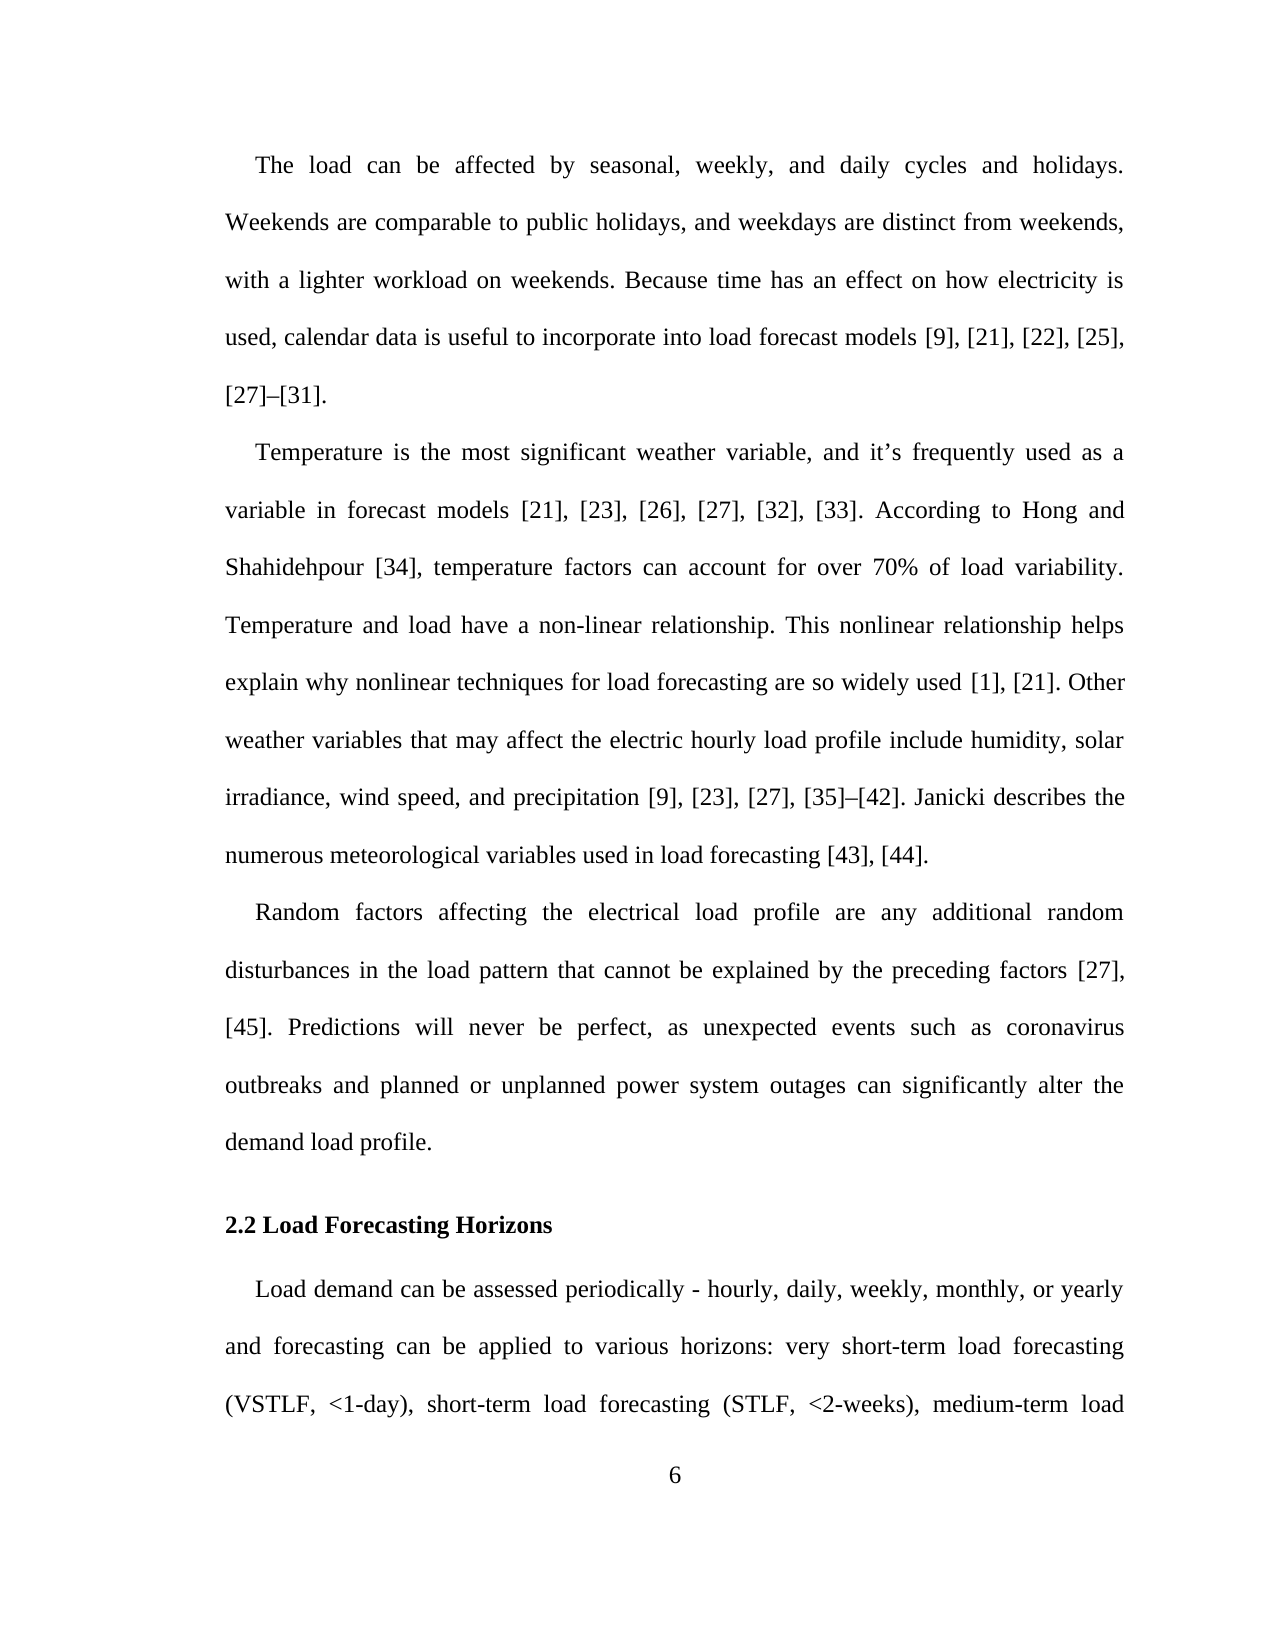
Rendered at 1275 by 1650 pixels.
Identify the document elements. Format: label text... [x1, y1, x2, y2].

subtitle 2.2 Load Forecasting Horizons [225, 1210, 1125, 1239]
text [225, 1274, 1125, 1417]
text Random factors affecting the electrical load profile are any additional random disturbances in the load pattern that cannot be explained by the preceding factors [27], [45]. Predictions will never be perfect, as unexpected events such as coronavirus outbreaks and planned or unplanned power system outages can significantly alter the demand load profile. [225, 897, 1125, 1156]
text The load can be affected by seasonal, weekly, and daily cycles and holidays. Weekends are comparable to public holidays, and weekdays are distinct from weekends, with a lighter workload on weekends. Because time has an effect on how electricity is used, calendar data is useful to incorporate into load forecast models [9], [21], [22], [25], [27]–[31]. [225, 150, 1125, 409]
text Temperature is the most significant weather variable, and it’s frequently used as a variable in forecast models [21], [23], [26], [27], [32], [33]. According to Hong and Shahidehpour [34], temperature factors can account for over 70% of load variability. Temperature and load have a non-linear relationship. This nonlinear relationship helps explain why nonlinear techniques for load forecasting are so widely used [1], [21]. Other weather variables that may affect the electric hourly load profile include humidity, solar irradiance, wind speed, and precipitation [9], [23], [27], [35]–[42]. Janicki describes the numerous meteorological variables used in load forecasting [43], [44]. [225, 437, 1125, 869]
